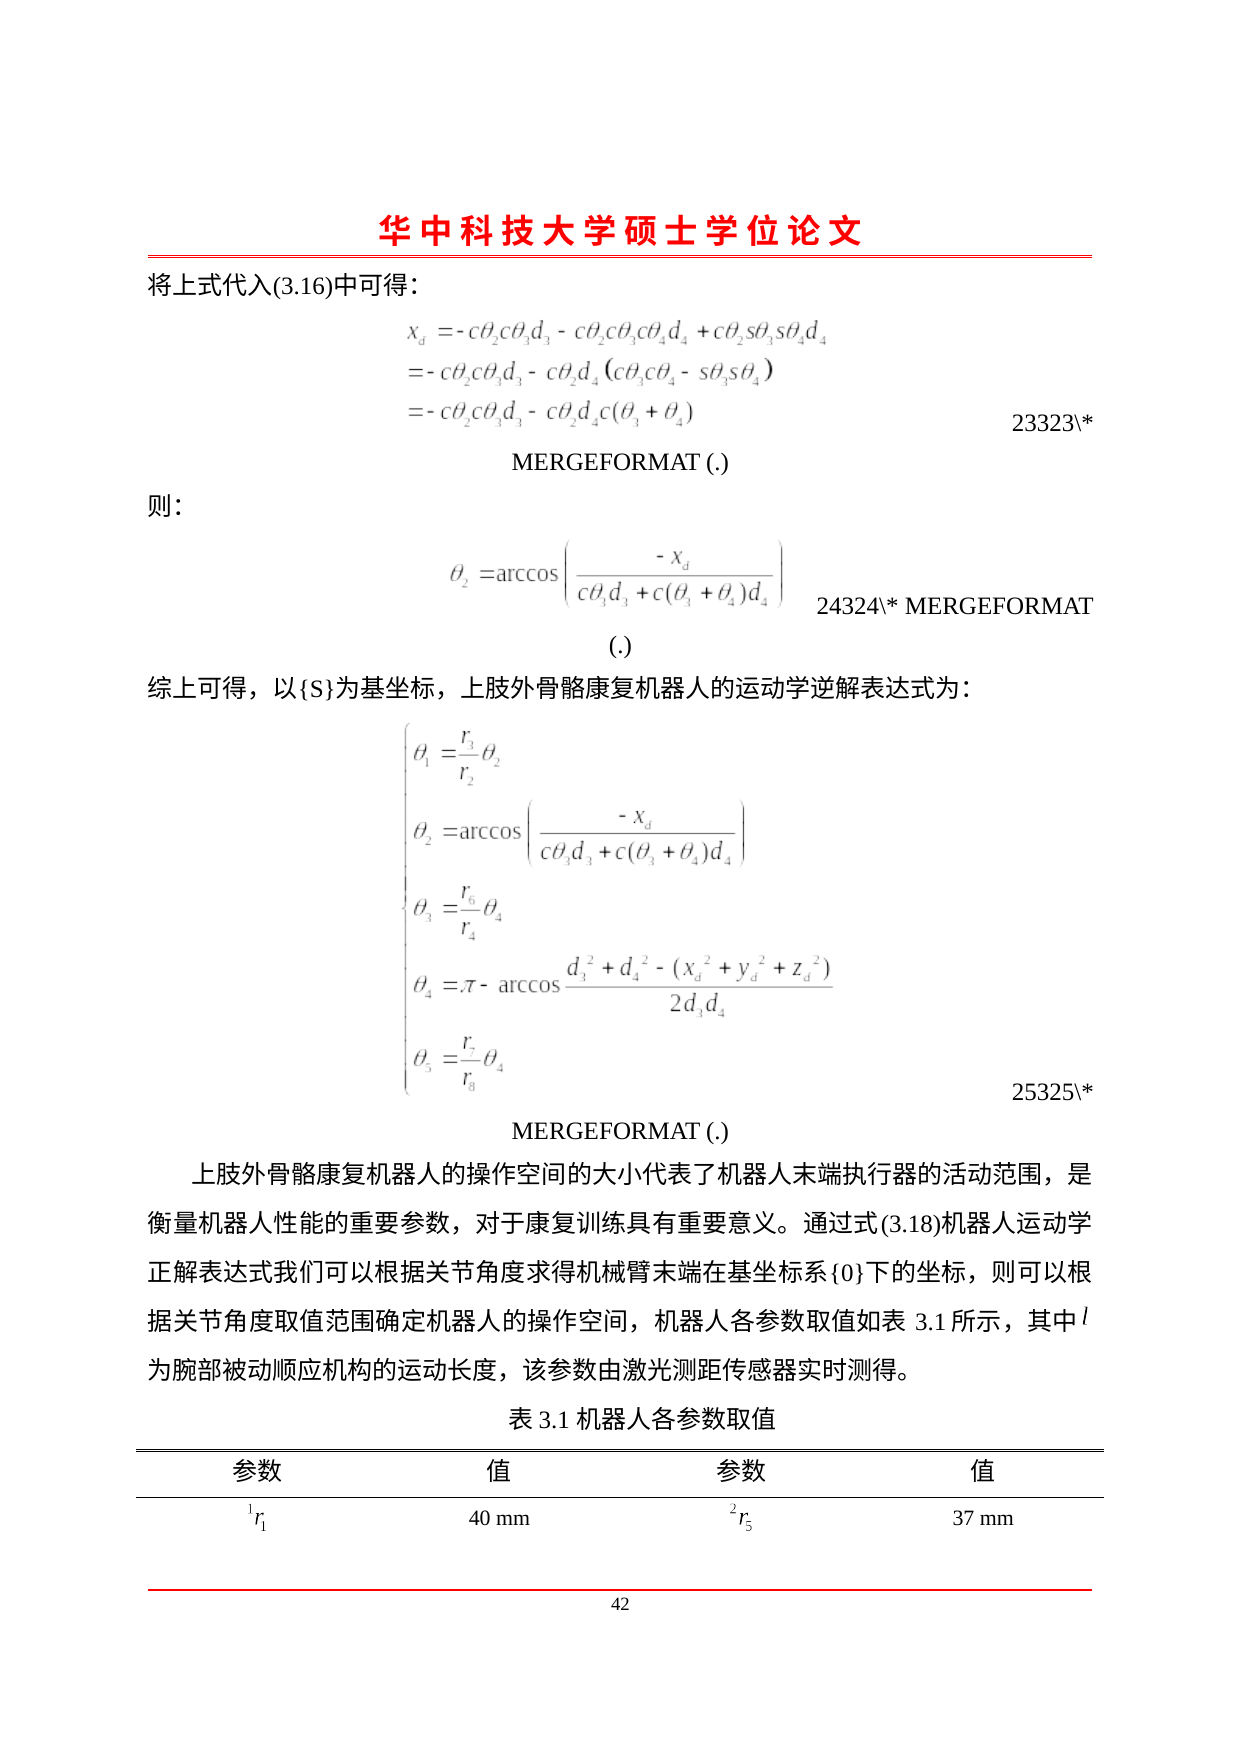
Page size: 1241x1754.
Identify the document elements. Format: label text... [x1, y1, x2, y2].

text 将上式代入(3.16)中可得： [148, 266, 1092, 302]
table_header 值 [378, 1452, 620, 1497]
table_header 值 [862, 1452, 1104, 1497]
table_cell [620, 1498, 862, 1545]
table_cell [136, 1498, 378, 1545]
text 表3.1 机器人各参数取值 [148, 1399, 1092, 1436]
table_header 参数 [136, 1452, 378, 1497]
text 上肢外骨骼康复机器人的操作空间的大小代表了机器人末端执行器的活动范围，是衡量机器人性能的重要参数，对于康复训练具有重要意义。通过式(3.18)机器人运动学正解表达式我们可以根据关节角度求得机械臂末端在基坐标系{0}下的坐标，则可以根据关节角度取值范围确定机器人的操作空间，机器人各参数取值如表3.1所示，其中为腕部被动顺应机构的运动长度，该参数由激光测距传感器实时测得。 [148, 1154, 1092, 1387]
text 综上可得，以{S}为基坐标，上肢外骨骼康复机器人的运动学逆解表达式为： [148, 669, 1092, 705]
text 则： [148, 486, 1092, 522]
table_header 参数 [620, 1452, 862, 1497]
table_cell 37 mm [862, 1498, 1104, 1545]
table_cell 40 mm [378, 1498, 620, 1545]
